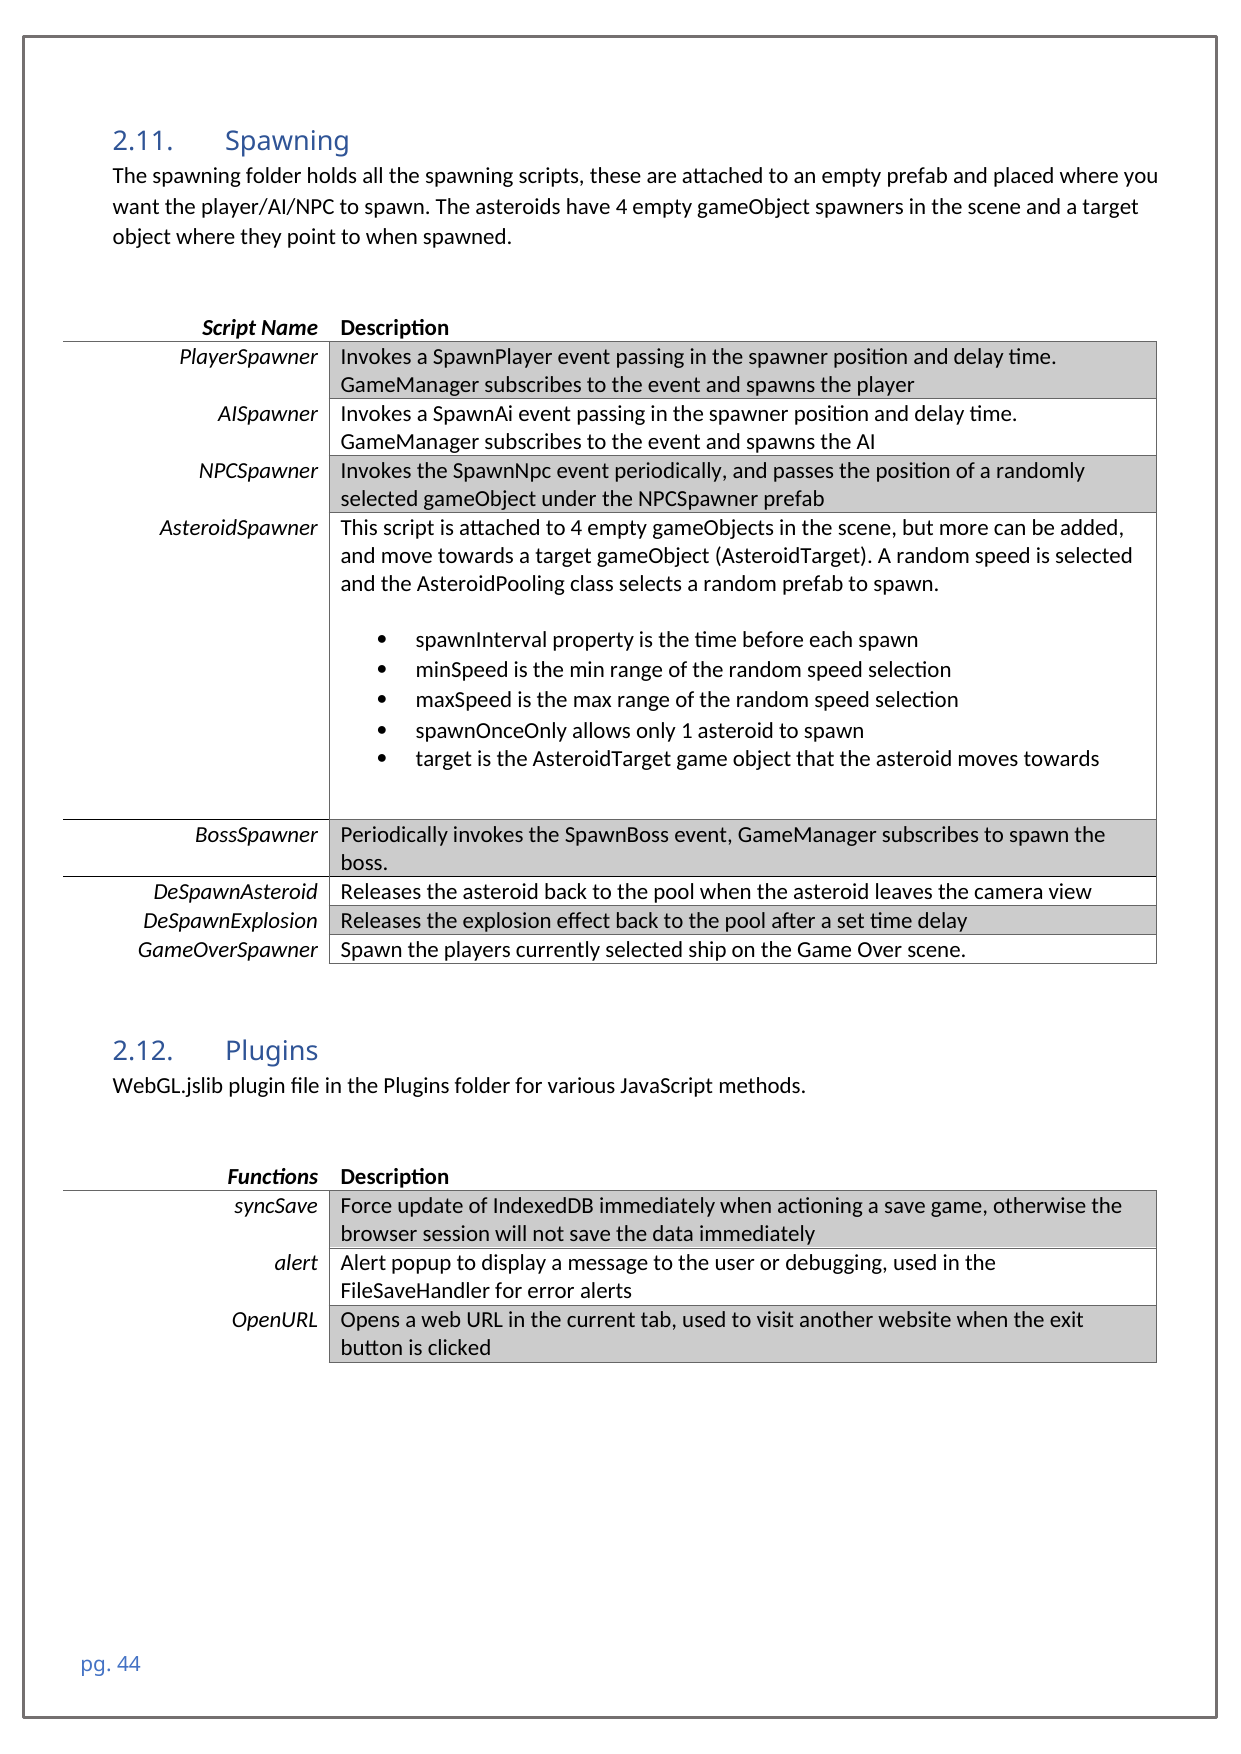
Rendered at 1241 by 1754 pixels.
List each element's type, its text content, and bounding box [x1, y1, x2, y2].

table_cell PlayerSpawner [63, 342, 329, 398]
table_cell Invokes a SpawnPlayer event passing in the spawner position and delay time. GameManager subscribes to the event and spawns the player [330, 342, 1156, 398]
table_cell syncSave [63, 1191, 329, 1247]
table_header Description [329, 1162, 1156, 1190]
table_cell NPCSpawner [63, 455, 329, 512]
table_cell DeSpawnExplosion [63, 905, 329, 934]
table_cell BossSpawner [63, 820, 329, 876]
table_header Script Name [63, 313, 329, 341]
table_header Description [329, 313, 1156, 341]
table_cell GameOverSpawner [63, 934, 329, 963]
table_cell Spawn the players currently selected ship on the Game Over scene. [330, 935, 1156, 963]
table_cell Invokes the SpawnNpc event periodically, and passes the position of a randomly selected gameObject under the NPCSpawner prefab [330, 456, 1156, 512]
table_cell Invokes a SpawnAi event passing in the spawner position and delay time. GameManager subscribes to the event and spawns the AI [330, 399, 1156, 455]
table_cell DeSpawnAsteroid [63, 877, 329, 905]
table_cell Releases the explosion effect back to the pool after a set time delay [330, 906, 1156, 934]
subtitle Spawning [112, 122, 1165, 159]
table_cell alert [63, 1248, 329, 1304]
table_cell Periodically invokes the SpawnBoss event, GameManager subscribes to spawn the boss. [330, 820, 1156, 876]
table_cell Alert popup to display a message to the user or debugging, used in the FileSaveHandler for error alerts [330, 1249, 1156, 1304]
table_cell Force update of IndexedDB immediately when actioning a save game, otherwise the browser session will not save the data immediately [330, 1191, 1156, 1247]
table_cell AsteroidSpawner [63, 512, 329, 819]
table_cell This script is attached to 4 empty gameObjects in the scene, but more can be added, and move towards a target gameObject (AsteroidTarget). A random speed is selected and the AsteroidPooling class selects a random prefab to spawn. spawnInterval property is the time before each spawn minSpeed is the min range of the random speed selection maxSpeed is the max range of the random speed selection spawnOnceOnly allows only 1 asteroid to spawn target is the AsteroidTarget game object that the asteroid moves towards [330, 513, 1156, 819]
text WebGL.jslib plugin file in the Plugins folder for various JavaScript methods. [112, 1072, 1165, 1100]
table_cell OpenURL [63, 1305, 329, 1362]
table_cell Opens a web URL in the current tab, used to visit another website when the exit button is clicked [330, 1306, 1156, 1362]
table_cell AISpawner [63, 398, 329, 455]
text The spawning folder holds all the spawning scripts, these are attached to an empty prefab and placed where you want the player/AI/NPC to spawn. The asteroids have 4 empty gameObject spawners in the scene and a target object where they point to when spawned. [112, 162, 1165, 250]
subtitle Plugins [112, 1032, 1165, 1069]
table_cell Releases the asteroid back to the pool when the asteroid leaves the camera view [330, 877, 1156, 905]
table_header Functions [63, 1162, 329, 1190]
